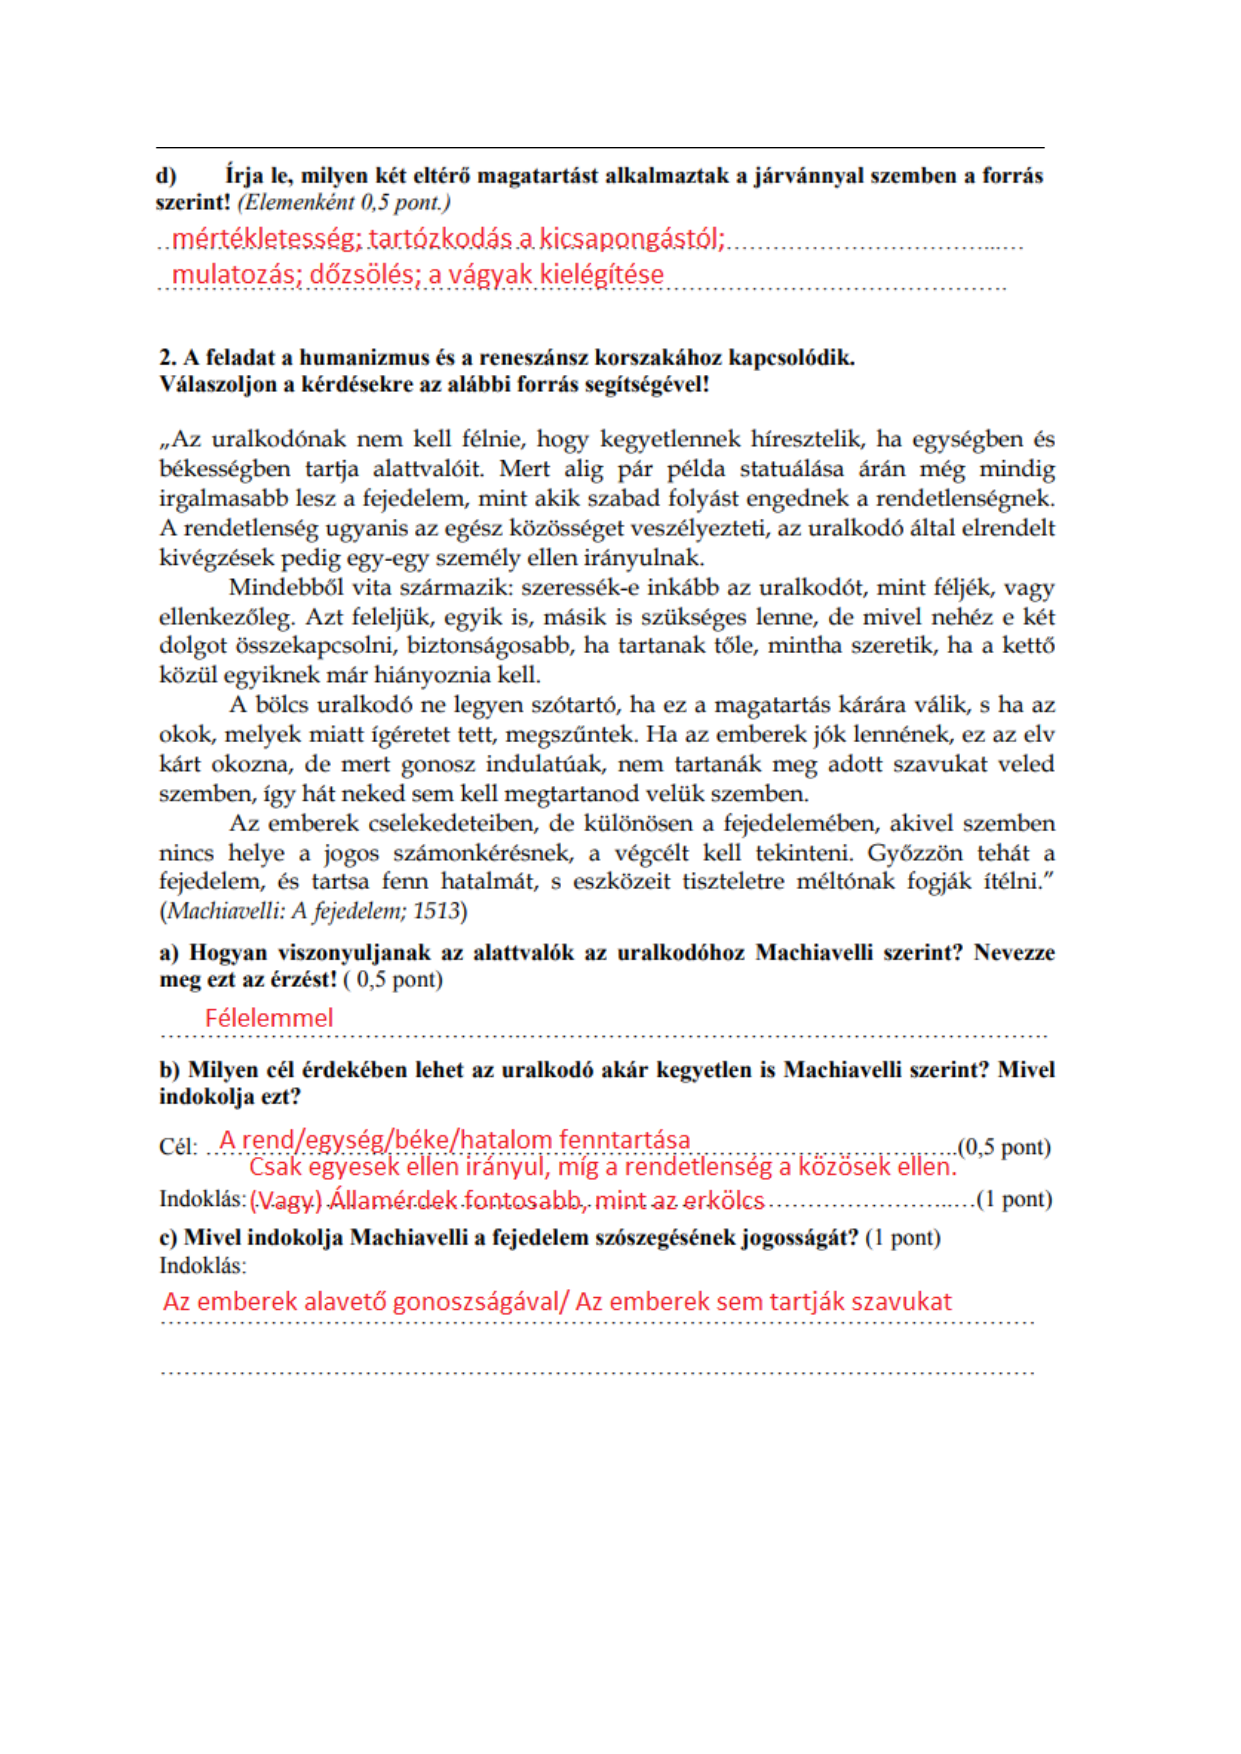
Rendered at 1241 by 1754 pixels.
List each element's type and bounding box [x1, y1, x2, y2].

picture [147, 328, 1089, 1392]
picture [147, 147, 1056, 304]
